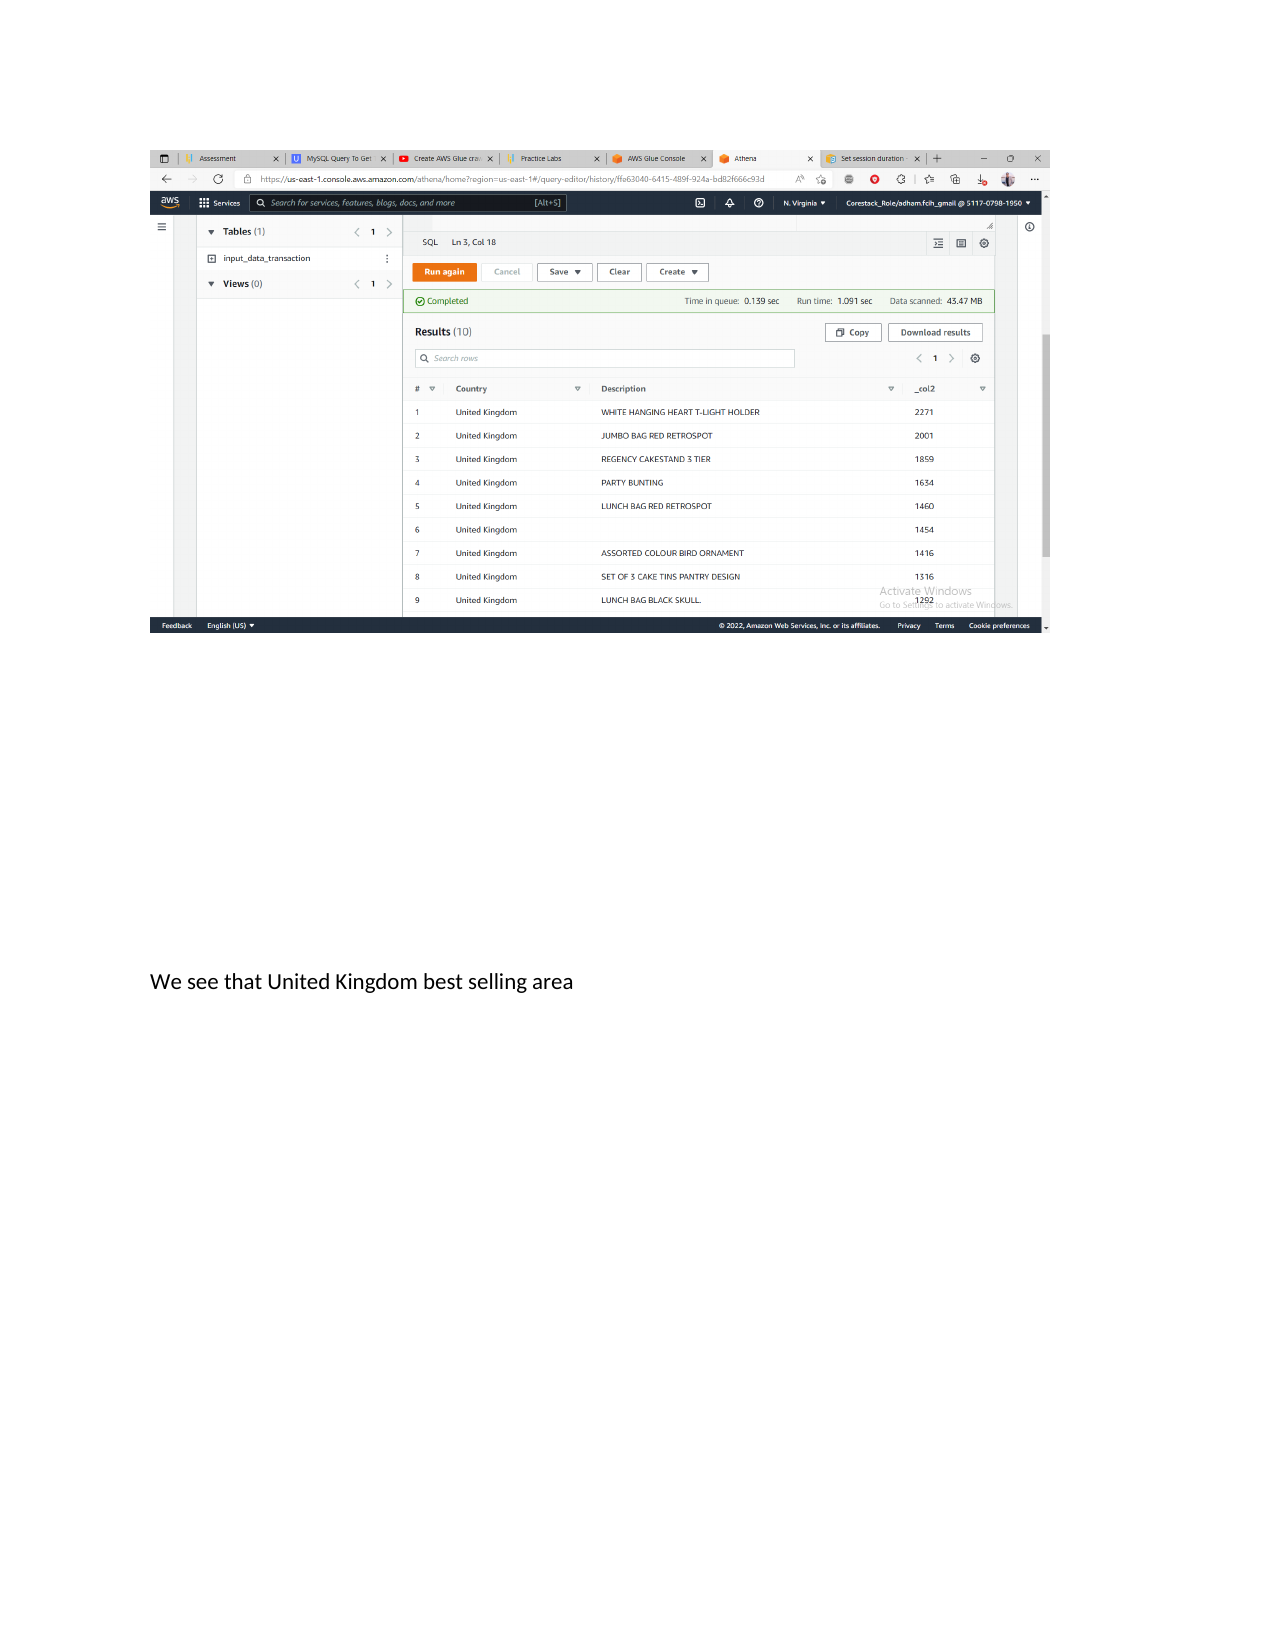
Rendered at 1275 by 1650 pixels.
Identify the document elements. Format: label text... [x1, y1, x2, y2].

text We see that United Kingdom best selling area [150, 967, 1125, 995]
picture [150, 150, 1050, 633]
